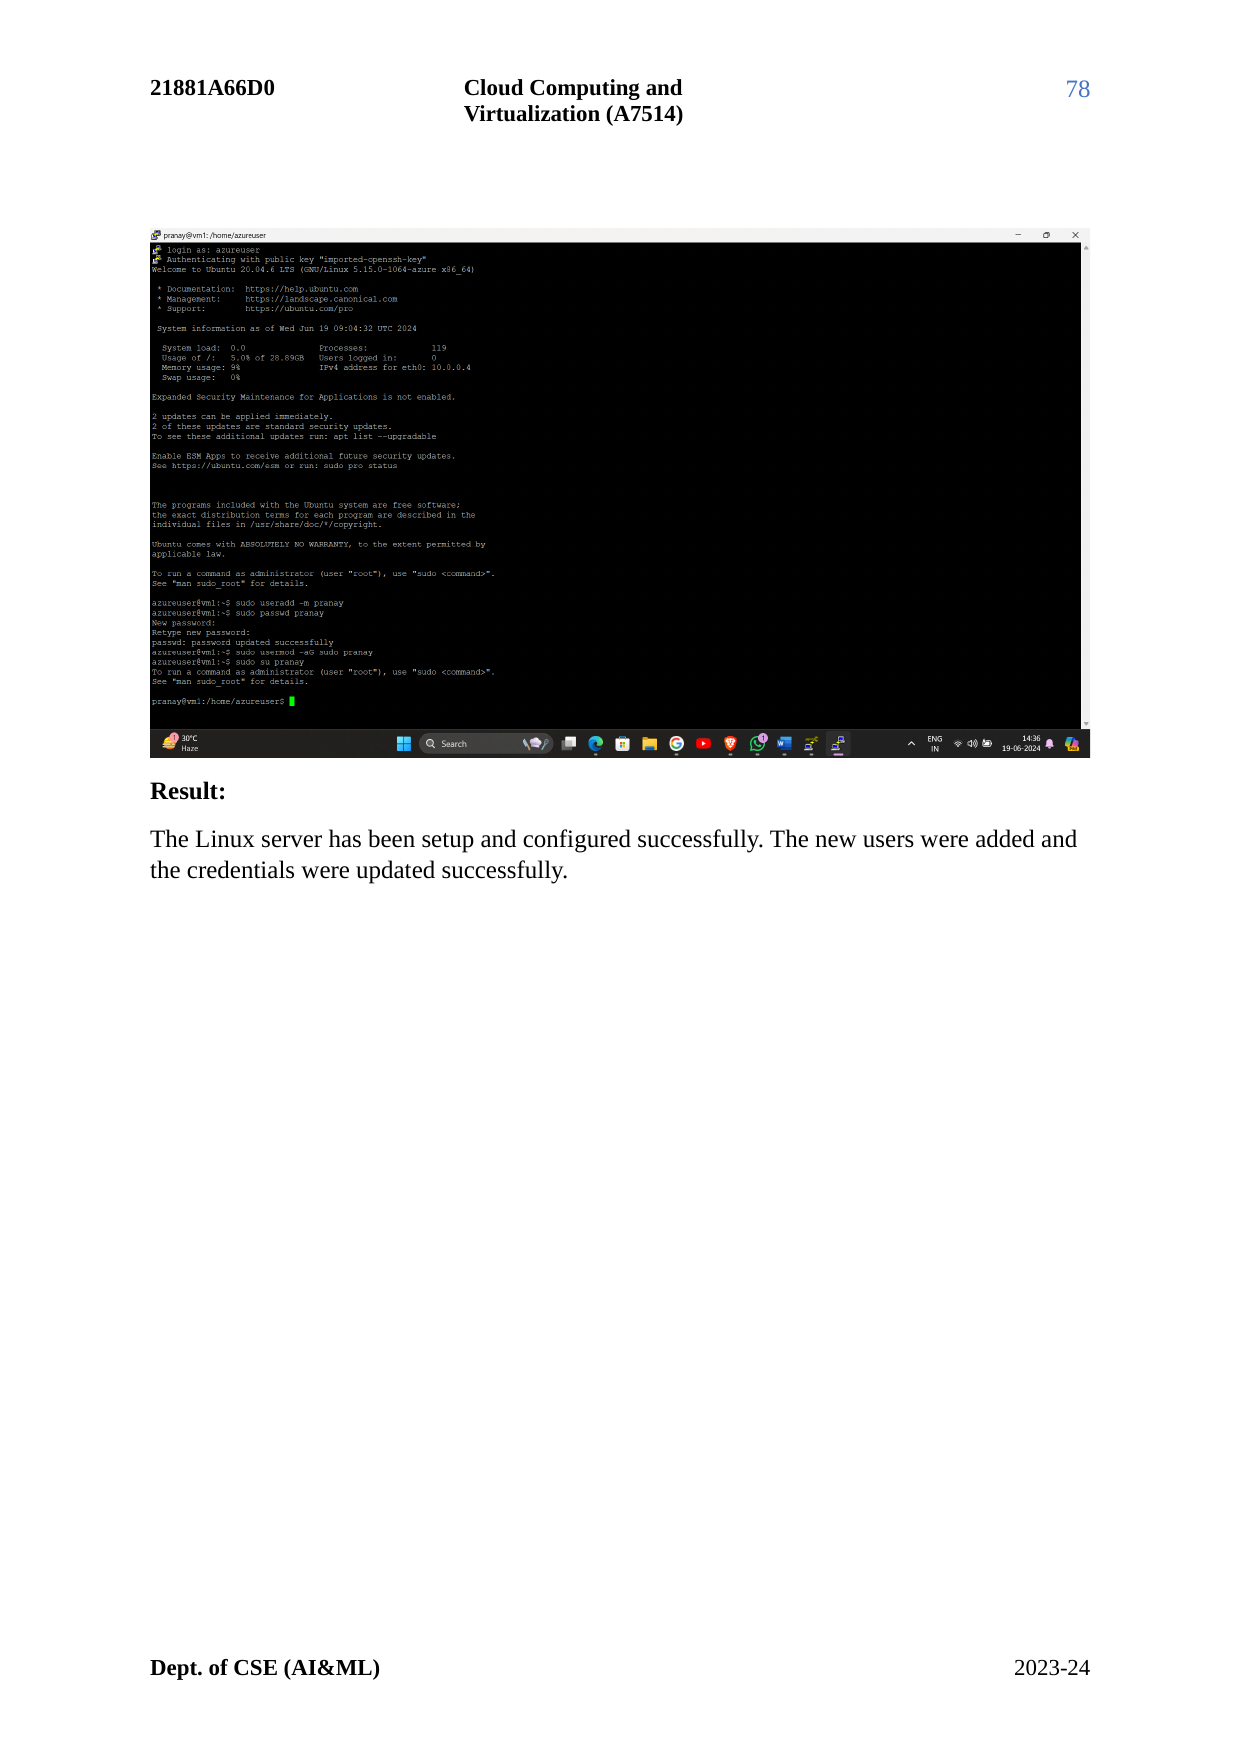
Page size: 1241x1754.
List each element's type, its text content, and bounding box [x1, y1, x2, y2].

picture [150, 228, 1091, 758]
text The Linux server has been setup and configured successfully. The new users were added and the credentials were updated successfully. [150, 824, 1090, 884]
text Result: [150, 776, 1090, 805]
